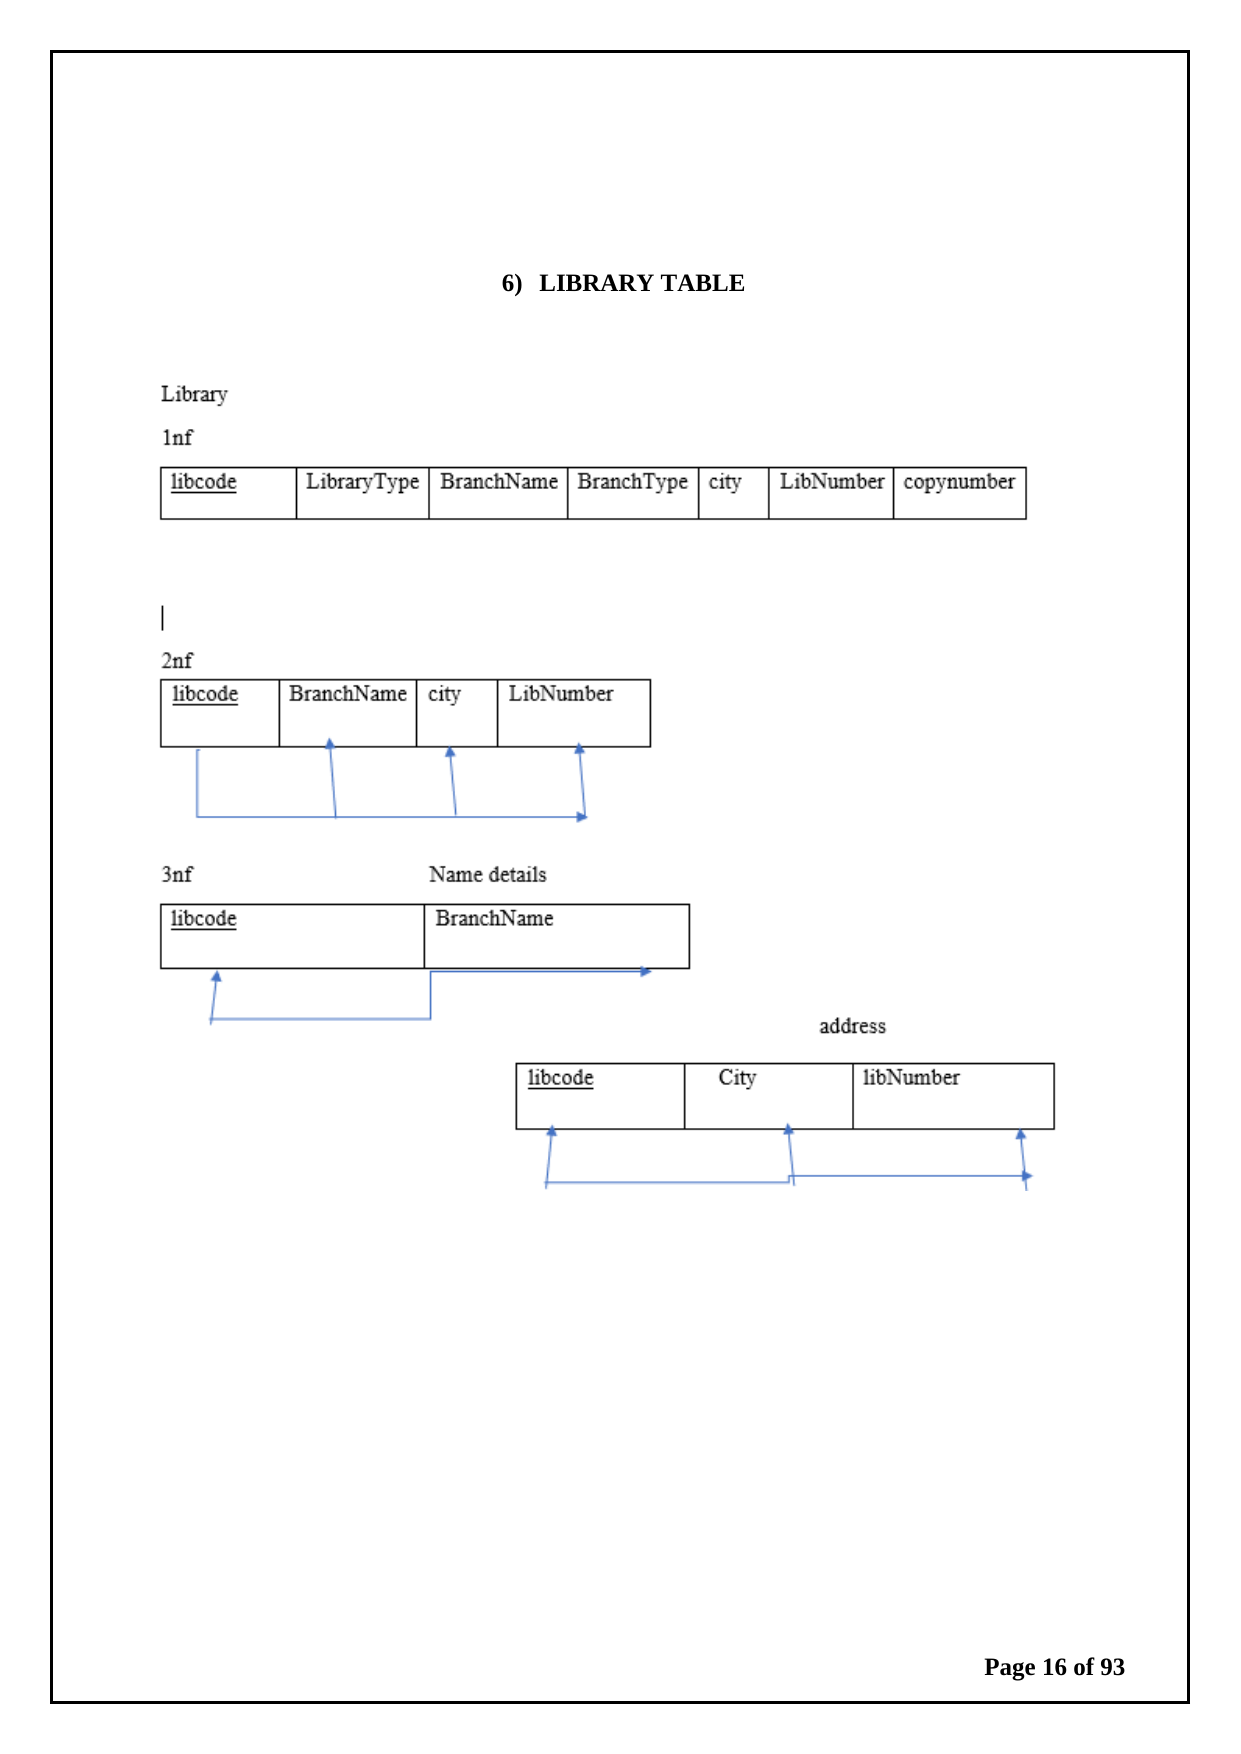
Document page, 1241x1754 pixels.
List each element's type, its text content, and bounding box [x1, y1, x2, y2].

picture [84, 375, 1116, 1191]
list LIBRARY TABLE [122, 268, 1125, 297]
